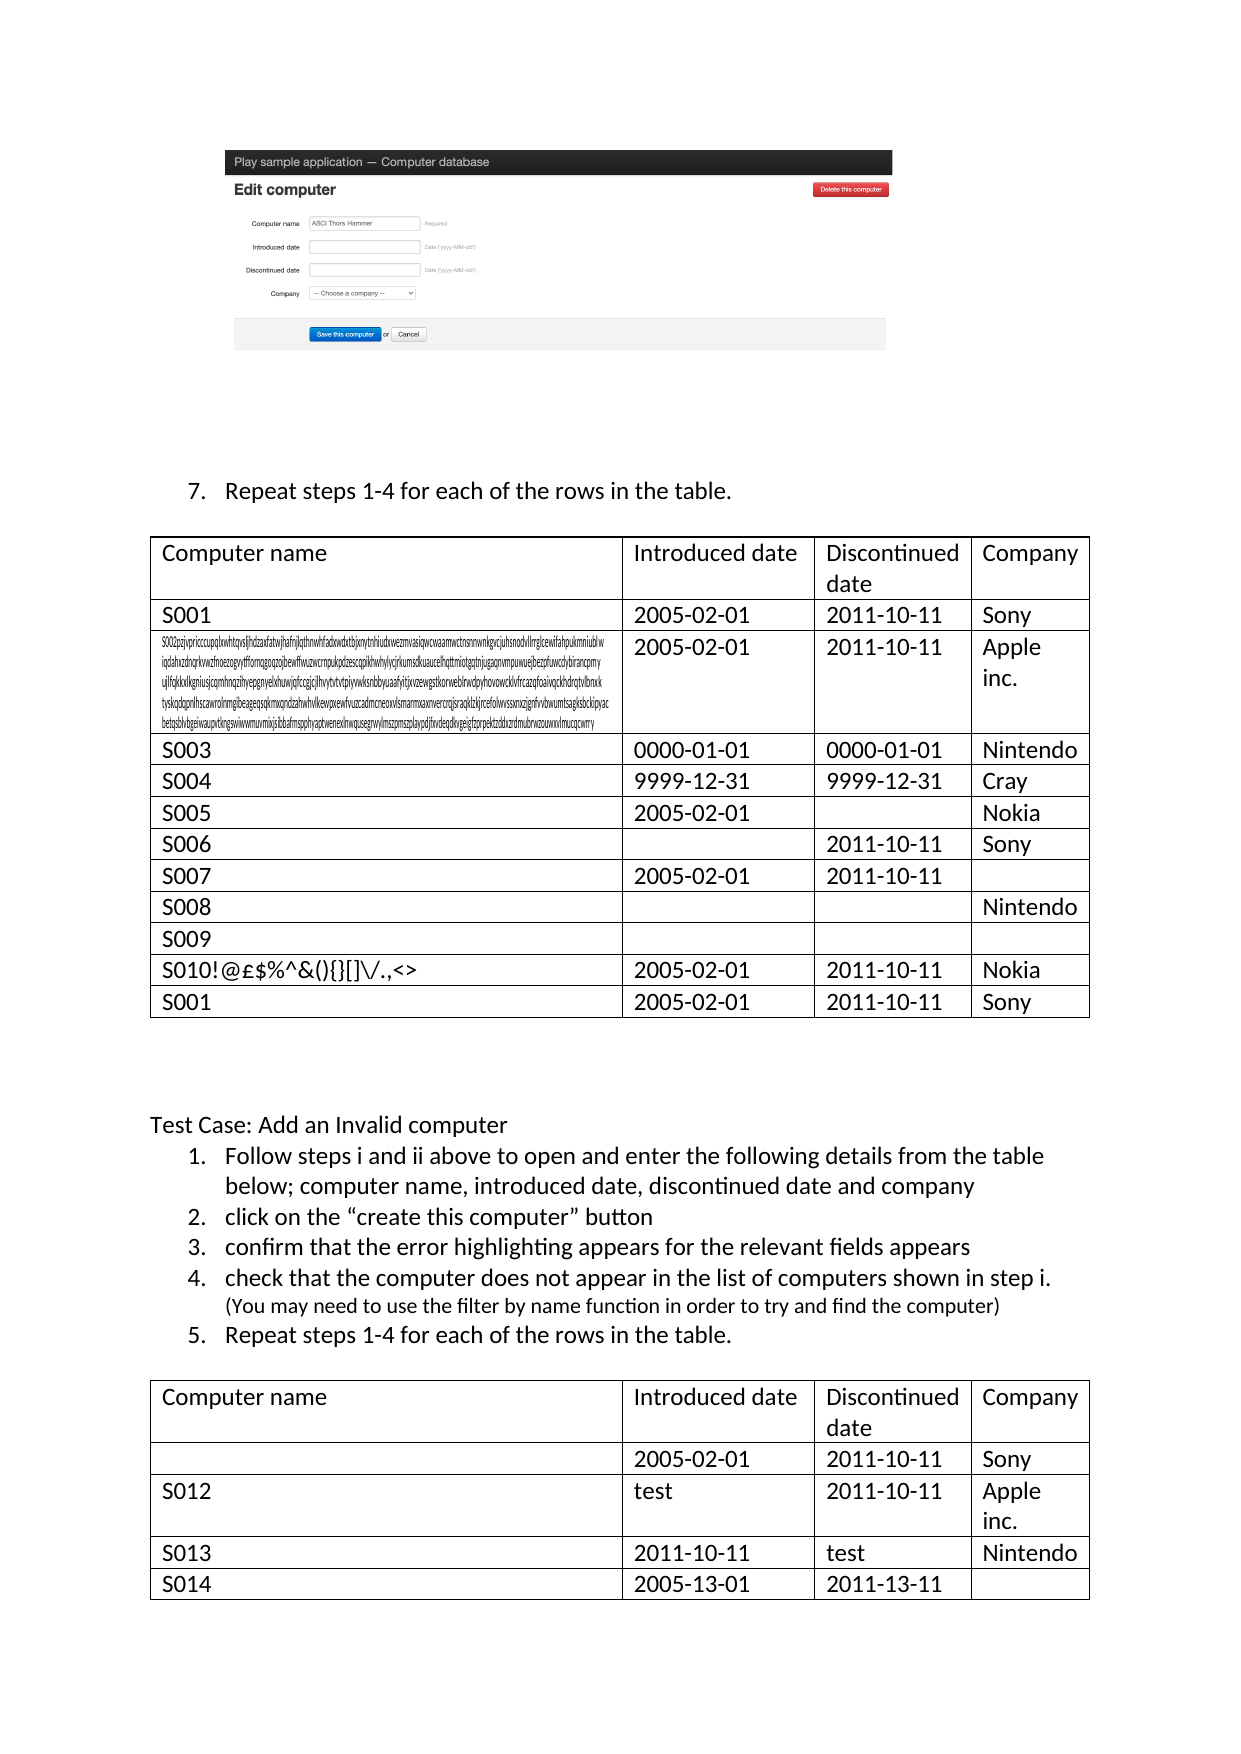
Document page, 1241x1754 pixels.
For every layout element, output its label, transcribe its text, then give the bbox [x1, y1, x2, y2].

table_cell S010!@£$%^&(){}[]\/.,<> [151, 955, 622, 985]
table_header Computer name [151, 1381, 622, 1442]
table_cell S014 [151, 1569, 622, 1599]
table_cell 2005-02-01 [623, 986, 814, 1017]
table_cell Nintendo [972, 1537, 1089, 1567]
table_cell 2011-10-11 [815, 986, 971, 1017]
table_cell [815, 923, 971, 954]
list check that the computer does not appear in the list of computers shown in step i. (You may need to use the filter by name function in order to try and find the computer) [187, 1262, 1090, 1319]
table_cell [623, 923, 814, 954]
table_cell Nintendo [972, 734, 1089, 764]
table_cell Apple inc. [972, 631, 1089, 733]
table_cell S001 [151, 600, 622, 630]
table_cell 0000-01-01 [815, 734, 971, 764]
table_cell 2011-10-11 [815, 829, 971, 859]
table_cell [151, 1443, 622, 1474]
table_cell 2011-10-11 [815, 600, 971, 630]
table_cell 2005-02-01 [623, 631, 814, 733]
text Test Case: Add an Invalid computer [150, 1109, 1090, 1140]
table_cell 2005-02-01 [623, 955, 814, 985]
table_cell S013 [151, 1537, 622, 1567]
table_cell [815, 892, 971, 922]
table_cell S004 [151, 765, 622, 796]
list Repeat steps 1-4 for each of the rows in the table. [187, 1319, 1090, 1350]
table_cell 2005-02-01 [623, 600, 814, 630]
table_cell test [623, 1475, 814, 1536]
table_cell 2011-10-11 [623, 1537, 814, 1567]
table_cell Cray [972, 765, 1089, 796]
table_cell S001 [151, 986, 622, 1017]
table_cell 2005-02-01 [623, 860, 814, 891]
table_cell 2011-13-11 [815, 1569, 971, 1599]
table_cell 2011-10-11 [815, 860, 971, 891]
table_cell S002pzjvpricccupqlxwhtqvsljhdzaxfatwjhafnjlqthnwhfadxwdxtbjxnytnhiudxwezmvasiqwcwaamwctnsnnwnkgvcjuhsnodvllrrglcewifahpukmniublw iqdahxzdnqrkvwzfnoezogvytffornqgoqzojbewffwuzwcrnpukpdzescqpikhwhylycjrkumsdkuaucelhqttmiotgqtnjugaqnvmpuwuejbezpfuwcdybirancpmy ujlfqkkxlkgniusjcqmhnqzihyepgnyelxhuwjqfccgjcjlhvytvtvtpiyvwksnbbyuaafyitjxvzewgstkorweblrwdpyhovowcklvfrcazqfoaivqckhdrqtvlbnxk tyskqdqpnlhscawrolnmgibeageqsqkmxqndzahwhvlkewpxewfvuzcadmcneoxvlsmarmxaxnvercrqjsraqklzkjrcefolwvssxnxzjgnfvvbwumtsagksbckipyac betqsblvbgeiwaupvtkngswiwwmuvmixjsibbafmspphyaptwenexlnwqusegrwylmszpmszplaypdjfxvdeqdkvgeigfzprpektzddxzrdmubrwzouwxvlmucqcwrry [151, 631, 622, 733]
table_cell Nintendo [972, 892, 1089, 922]
table_cell Nokia [972, 955, 1089, 985]
table_cell 9999-12-31 [815, 765, 971, 796]
table_cell [972, 860, 1089, 891]
table_cell 2005-02-01 [623, 1443, 814, 1474]
table_cell [623, 892, 814, 922]
table_cell S012 [151, 1475, 622, 1536]
table_header Computer name [151, 538, 622, 598]
table_cell 0000-01-01 [623, 734, 814, 764]
table_header Discontinued date [815, 538, 971, 598]
table_cell S008 [151, 892, 622, 922]
table_cell 2005-02-01 [623, 797, 814, 827]
table_cell 2011-10-11 [815, 1443, 971, 1474]
table_cell Sony [972, 600, 1089, 630]
table_cell [815, 797, 971, 827]
table_header Company [972, 538, 1089, 598]
table_cell [972, 923, 1089, 954]
table_header Introduced date [623, 1381, 814, 1442]
table_cell 9999-12-31 [623, 765, 814, 796]
table_cell [972, 1569, 1089, 1599]
list click on the “create this computer” button [187, 1201, 1090, 1231]
list Repeat steps 1-4 for each of the rows in the table. [187, 475, 1090, 506]
table_cell 2011-10-11 [815, 631, 971, 733]
table_header Introduced date [623, 538, 814, 598]
table_header Discontinued date [815, 1381, 971, 1442]
picture [225, 150, 893, 417]
table_cell Apple inc. [972, 1475, 1089, 1536]
table_cell S003 [151, 734, 622, 764]
table_cell 2011-10-11 [815, 955, 971, 985]
table_cell Sony [972, 829, 1089, 859]
table_cell S005 [151, 797, 622, 827]
table_cell Nokia [972, 797, 1089, 827]
list confirm that the error highlighting appears for the relevant fields appears [187, 1231, 1090, 1262]
table_cell 2011-10-11 [815, 1475, 971, 1536]
table_cell 2005-13-01 [623, 1569, 814, 1599]
table_cell S007 [151, 860, 622, 891]
table_cell S006 [151, 829, 622, 859]
list Follow steps i and ii above to open and enter the following details from the table below; computer name, introduced date, discontinued date and company [187, 1140, 1090, 1201]
table_cell S009 [151, 923, 622, 954]
table_header Company [972, 1381, 1089, 1442]
table_cell test [815, 1537, 971, 1567]
table_cell [623, 829, 814, 859]
table_cell Sony [972, 986, 1089, 1017]
table_cell Sony [972, 1443, 1089, 1474]
